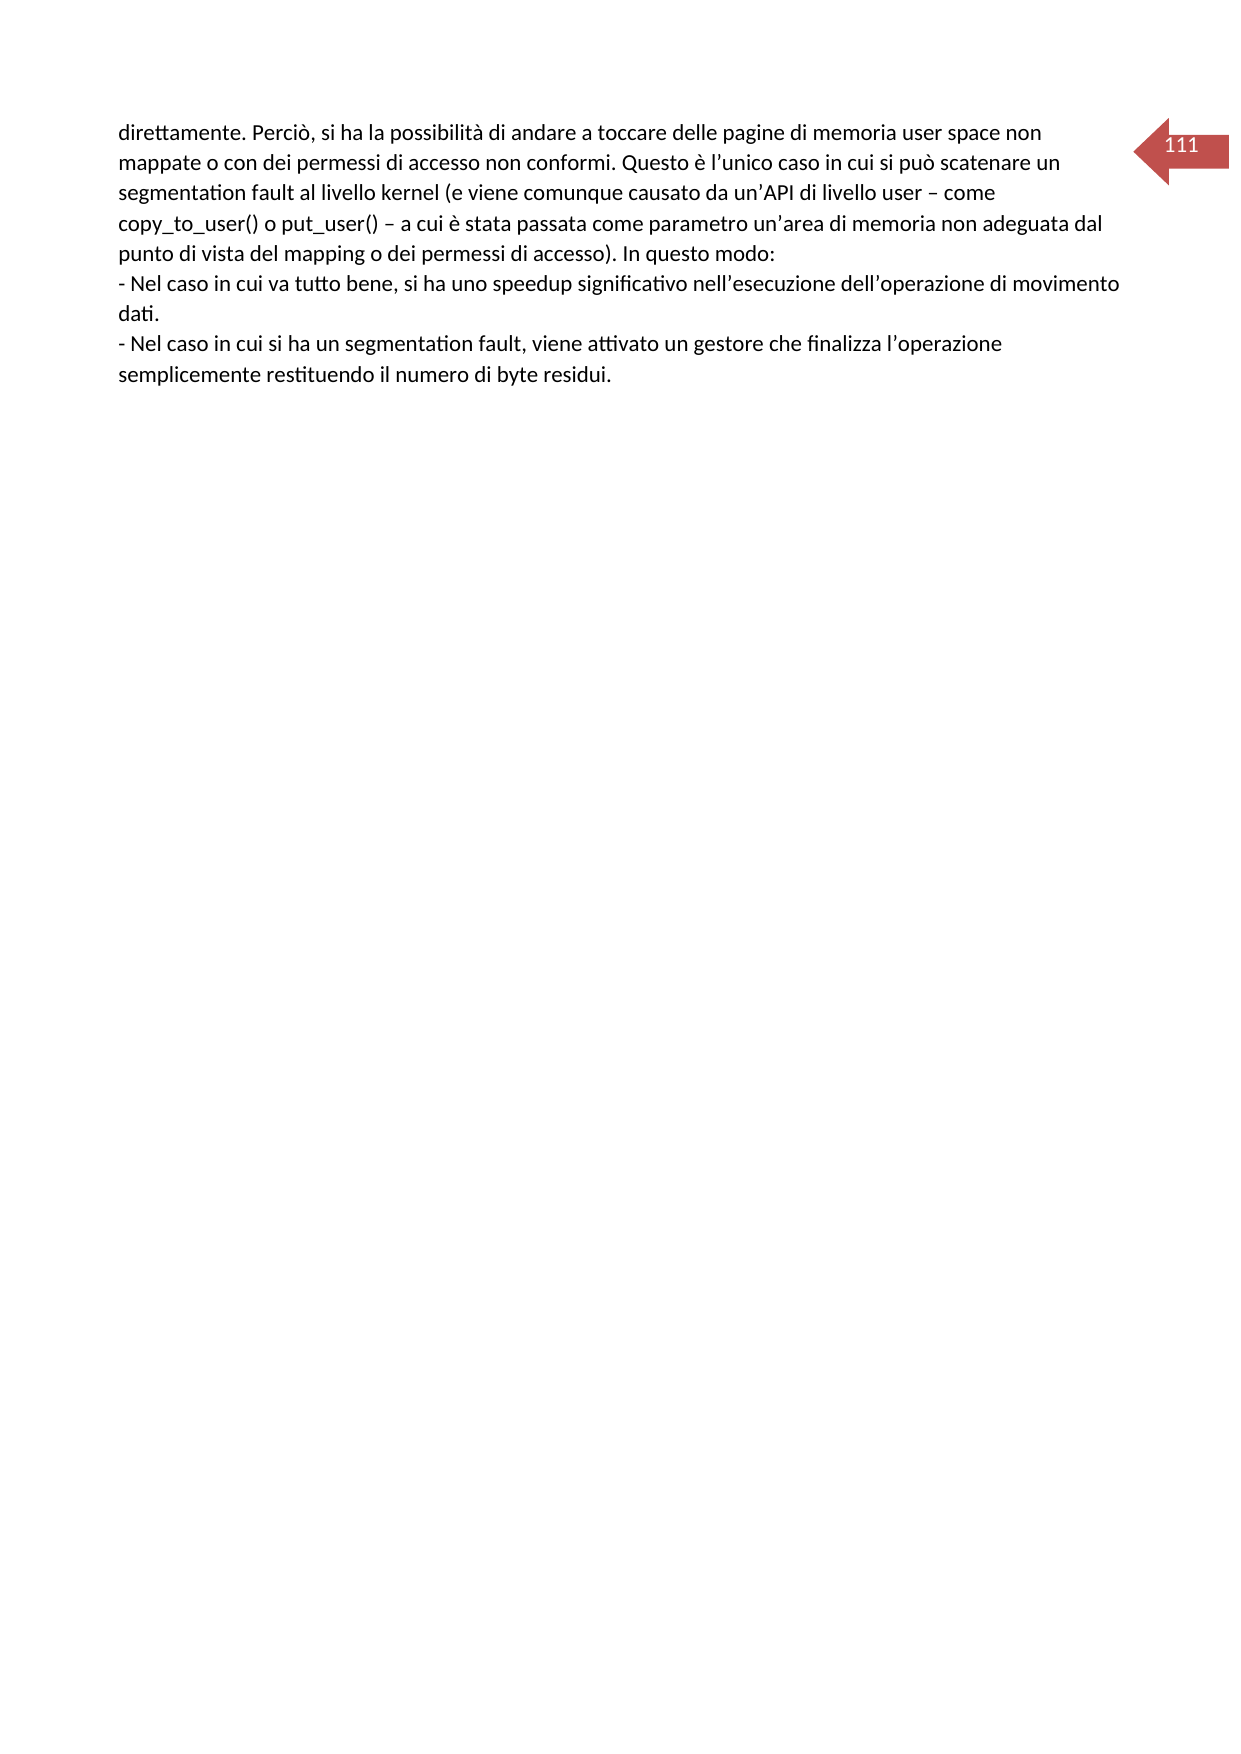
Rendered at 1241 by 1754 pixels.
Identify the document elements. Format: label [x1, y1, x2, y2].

text [118, 118, 1122, 388]
